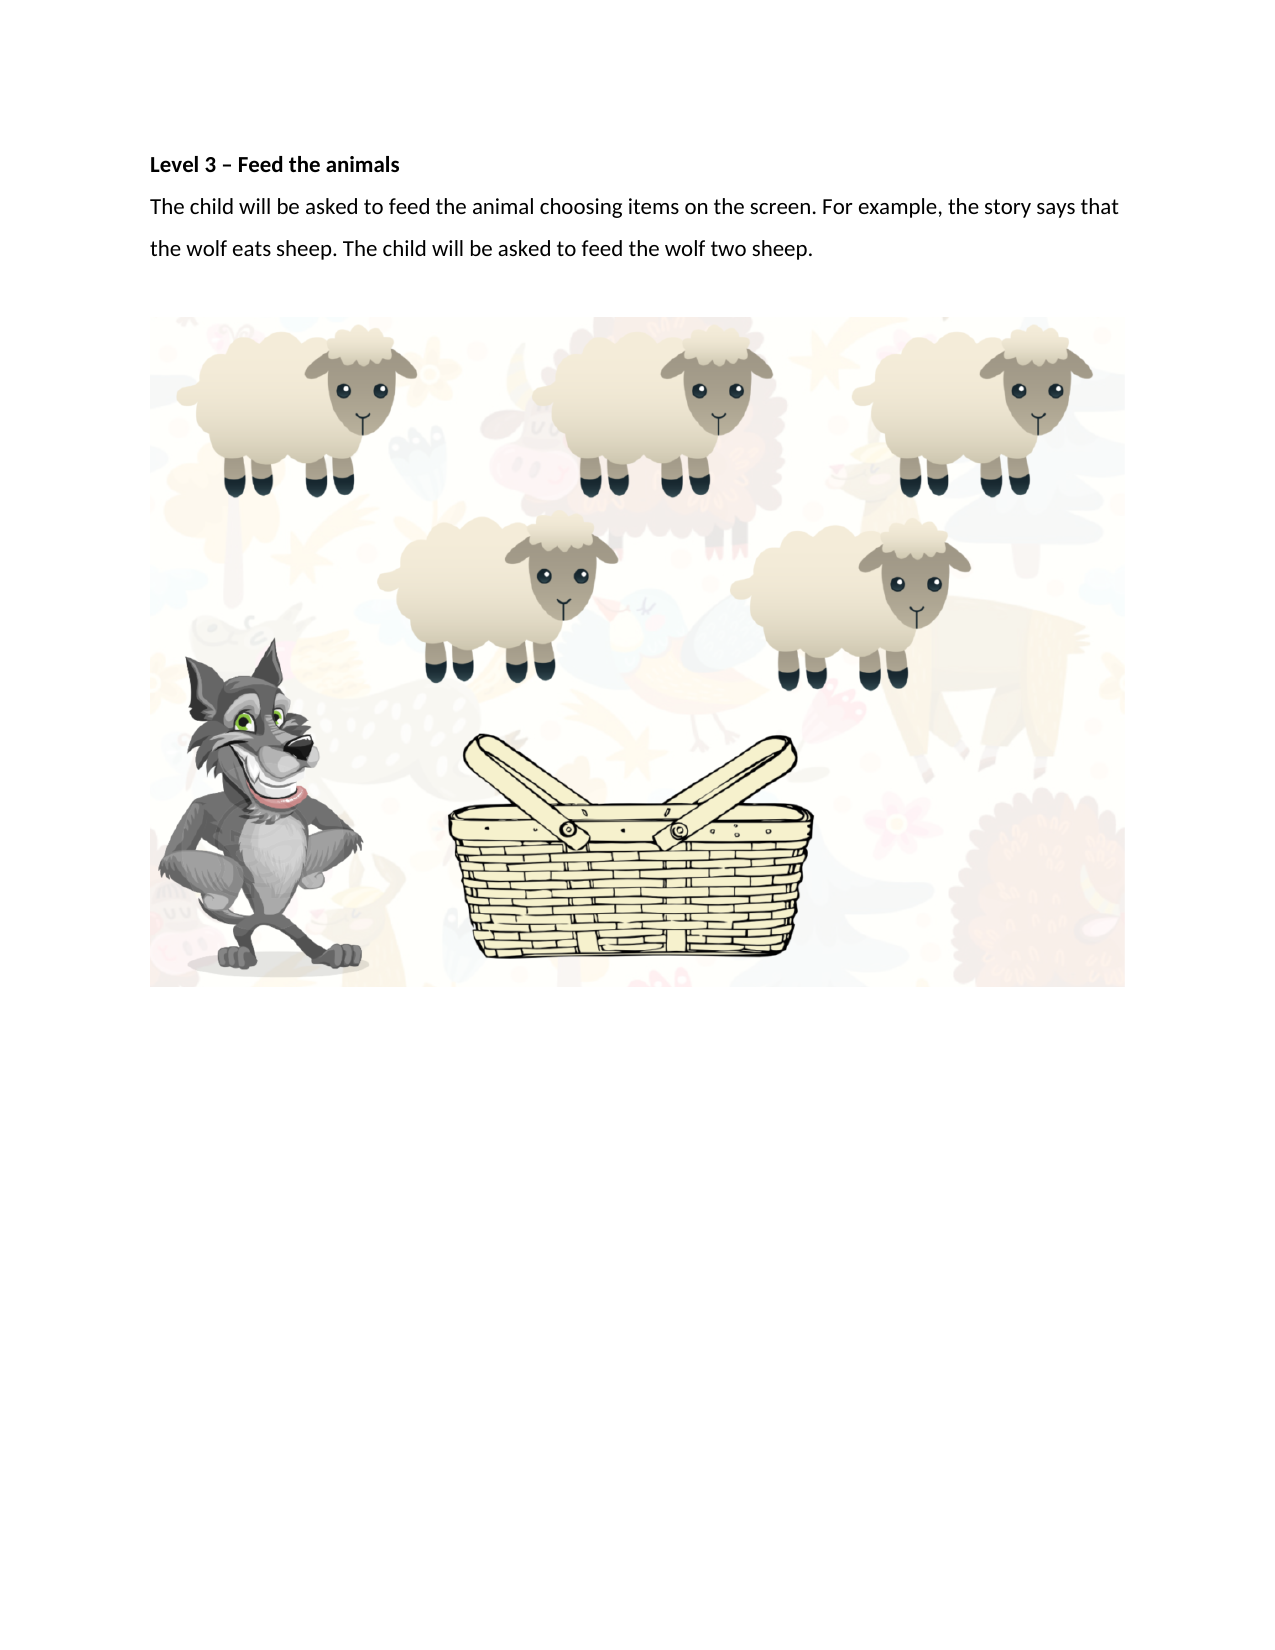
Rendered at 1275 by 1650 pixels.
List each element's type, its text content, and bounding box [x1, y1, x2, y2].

text The child will be asked to feed the animal choosing items on the screen. For example, the story says that the wolf eats sheep. The child will be asked to feed the wolf two sheep. [150, 192, 1125, 262]
text Level 3 – Feed the animals [150, 150, 1125, 178]
picture [150, 317, 1125, 987]
